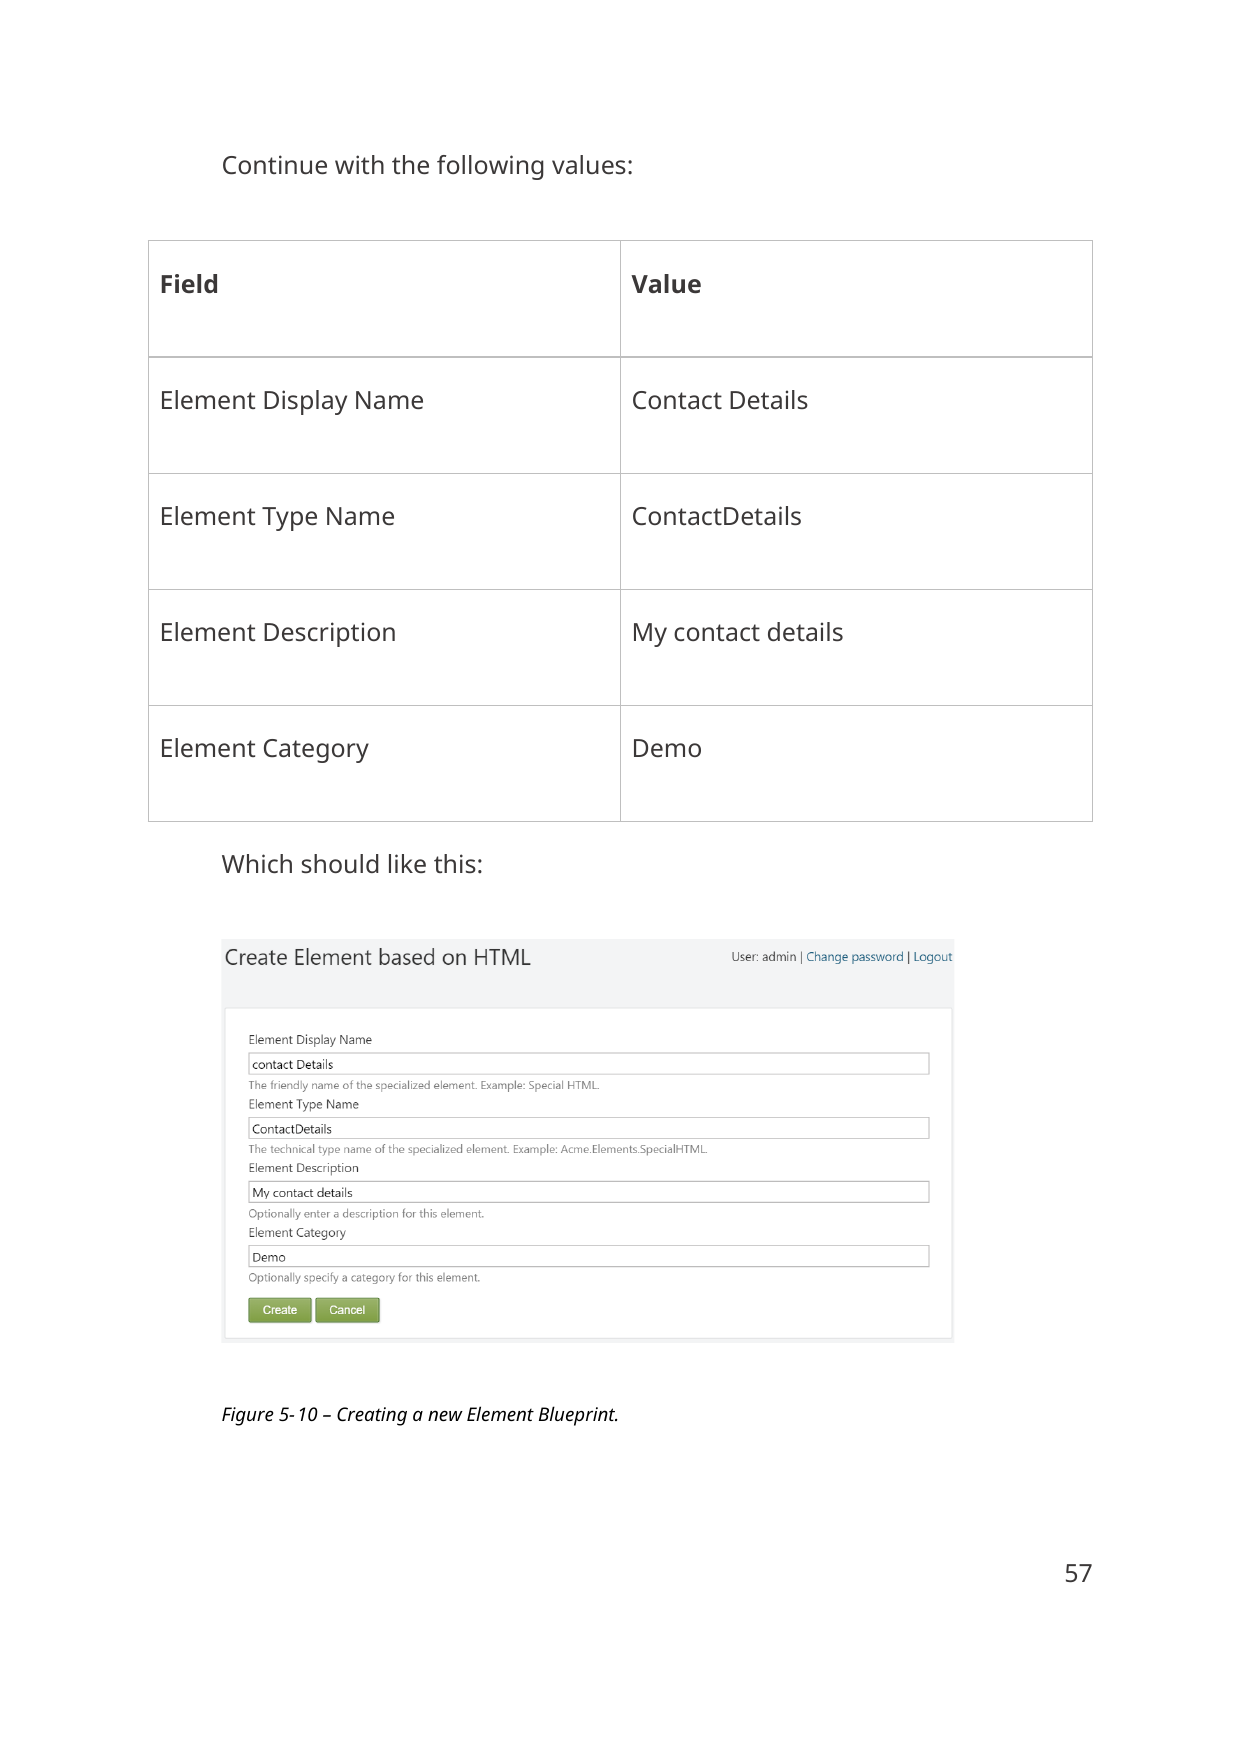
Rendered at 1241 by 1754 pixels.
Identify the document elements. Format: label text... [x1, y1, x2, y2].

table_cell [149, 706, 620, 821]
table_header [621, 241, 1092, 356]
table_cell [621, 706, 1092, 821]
text Which should like this: [148, 847, 1093, 881]
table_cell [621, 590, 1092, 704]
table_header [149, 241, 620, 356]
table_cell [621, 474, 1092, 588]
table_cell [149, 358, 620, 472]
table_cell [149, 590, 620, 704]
picture [221, 939, 955, 1343]
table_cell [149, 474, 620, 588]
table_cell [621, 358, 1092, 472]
text Continue with the following values: [148, 148, 1093, 182]
